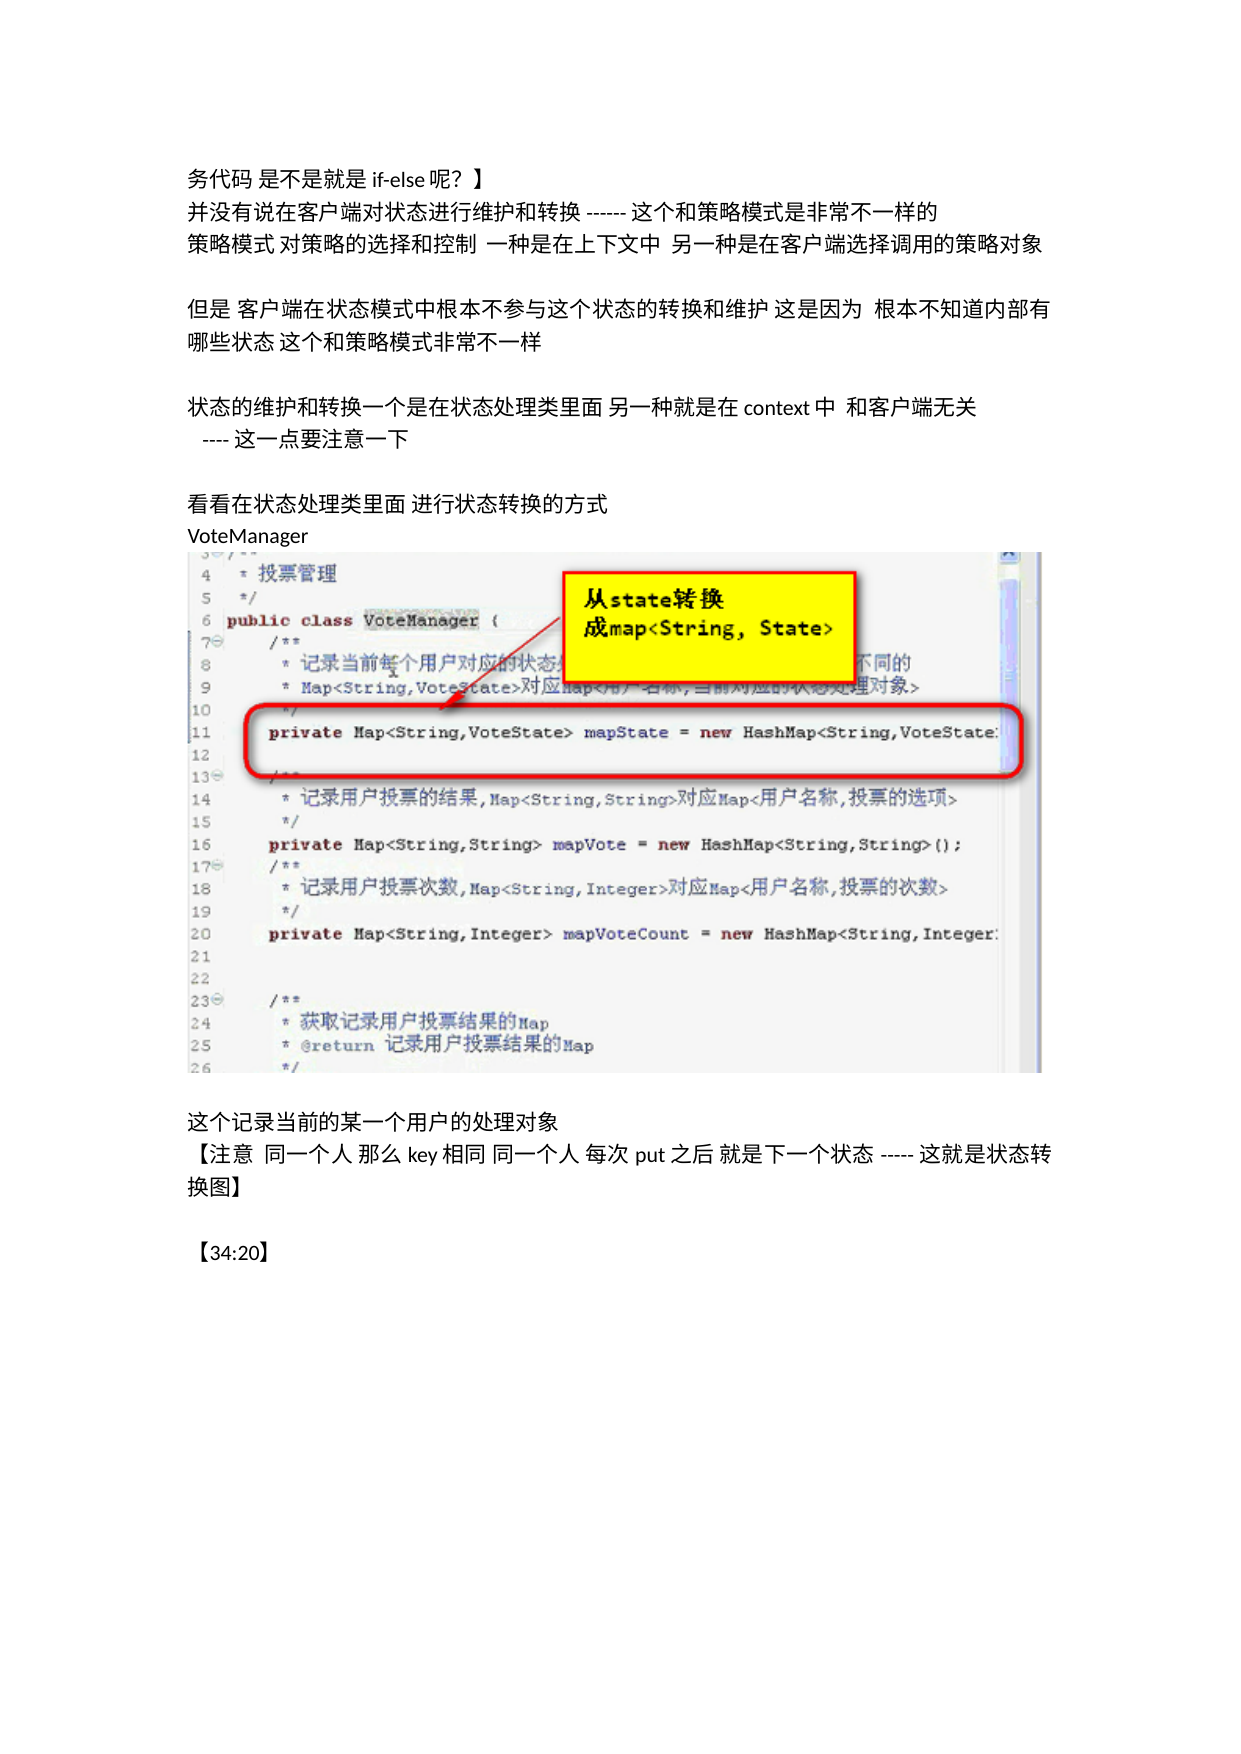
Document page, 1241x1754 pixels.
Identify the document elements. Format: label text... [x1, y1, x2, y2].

text 策略模式 对策略的选择和控制 一种是在上下文中 另一种是在客户端选择调用的策略对象 [187, 227, 1053, 259]
text ---- 这一点要注意一下 [187, 422, 1053, 454]
text VoteManager [187, 519, 1053, 552]
text 【注意 同一个人 那么key相同 同一个人 每次put之后 就是下一个状态 ----- 这就是状态转换图】 [187, 1137, 1053, 1202]
text 看看在状态处理类里面 进行状态转换的方式 [187, 487, 1053, 519]
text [187, 162, 1053, 194]
text 并没有说在客户端对状态进行维护和转换 ------ 这个和策略模式是非常不一样的 [187, 194, 1053, 227]
text 这个记录当前的某一个用户的处理对象 [187, 1104, 1053, 1137]
picture [187, 552, 1043, 1073]
text 但是 客户端在状态模式中根本不参与这个状态的转换和维护 这是因为 根本不知道内部有哪些状态 这个和策略模式非常不一样 [187, 292, 1053, 357]
text 状态的维护和转换一个是在状态处理类里面 另一种就是在context中 和客户端无关 [187, 389, 1053, 422]
text 【34:20】 [187, 1234, 1053, 1267]
